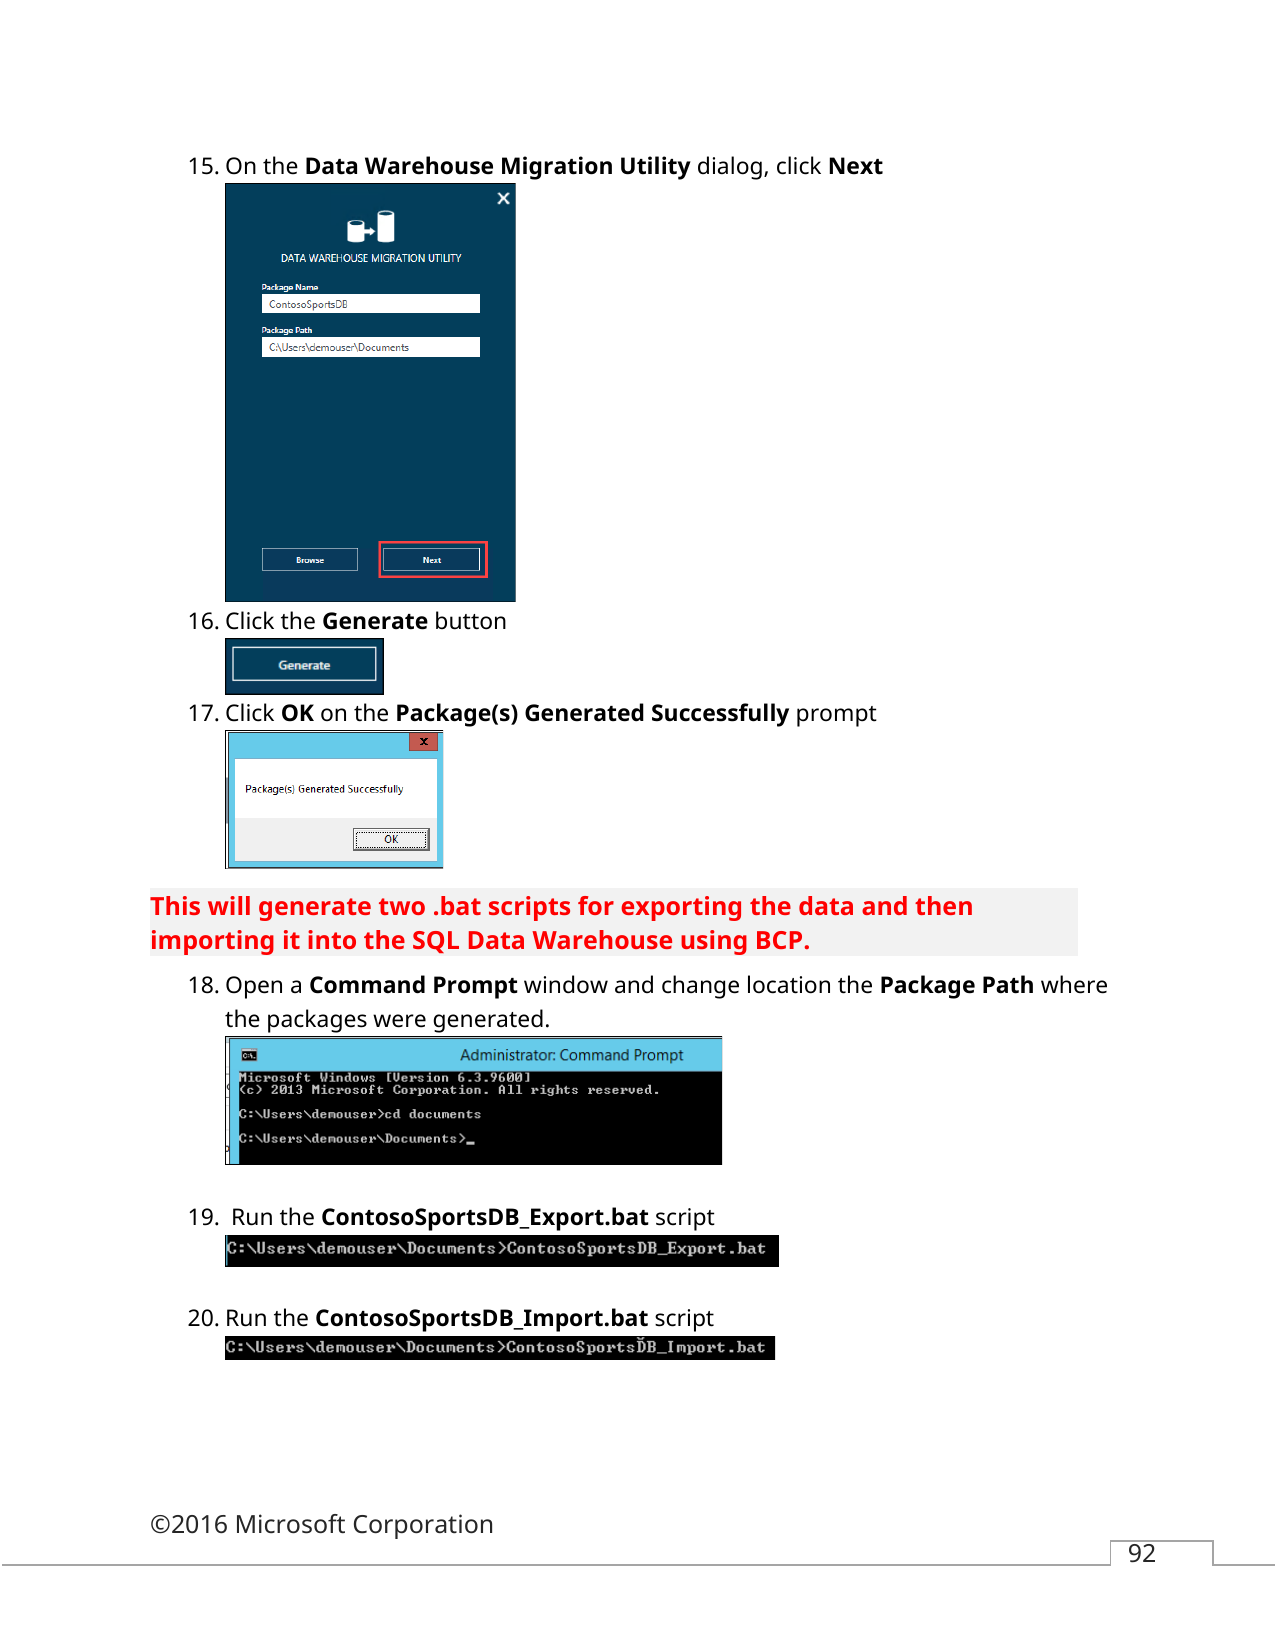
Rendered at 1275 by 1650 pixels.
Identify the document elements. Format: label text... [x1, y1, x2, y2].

list Click the Generate button [187, 604, 1125, 694]
picture [377, 211, 394, 242]
list Run the ContosoSportsDB_Import.bat script [187, 1302, 1125, 1367]
text This will generate two .bat scripts for exporting the data and then importing it into the SQL Data Warehouse using BCP. [150, 888, 1078, 956]
list On the Data Warehouse Migration Utility dialog, click Next [187, 150, 1125, 602]
picture [308, 285, 318, 289]
picture [498, 193, 509, 204]
list Run the ContosoSportsDB_Export.bat script [187, 1201, 1125, 1300]
picture [263, 285, 305, 290]
picture [225, 649, 233, 660]
picture [377, 255, 384, 261]
picture [263, 542, 492, 602]
picture [348, 220, 374, 242]
list Click OK on the Package(s) Generated Successfully prompt [187, 697, 1125, 869]
picture [225, 730, 444, 869]
picture [225, 1036, 723, 1165]
picture [263, 328, 311, 333]
picture [225, 1235, 779, 1267]
picture [225, 1336, 775, 1360]
picture [225, 647, 384, 695]
picture [278, 661, 330, 669]
picture [263, 295, 479, 312]
picture [263, 338, 479, 356]
